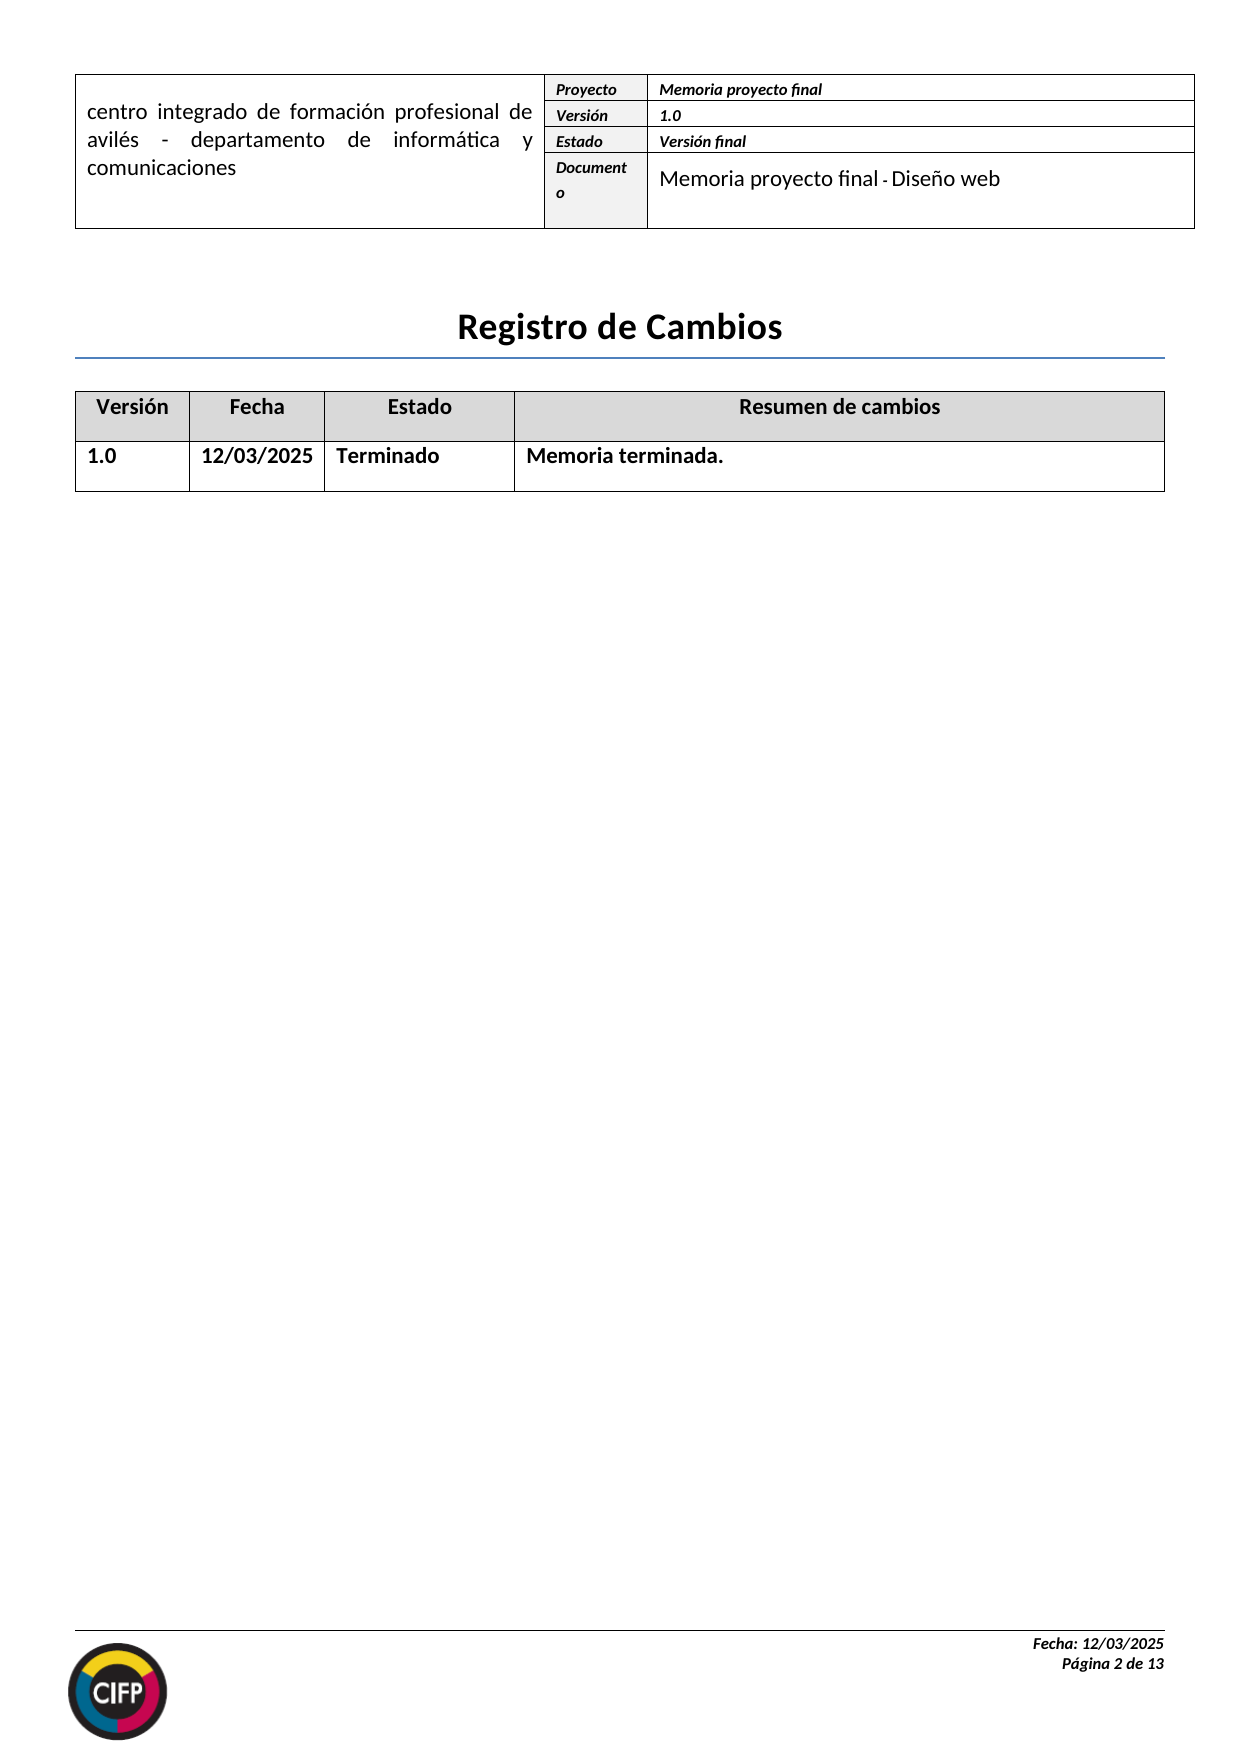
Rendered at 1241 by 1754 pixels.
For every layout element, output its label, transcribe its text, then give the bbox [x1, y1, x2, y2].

table_header Resumen de cambios [515, 392, 1164, 441]
table_cell 12/03/2025 [190, 442, 324, 491]
table_cell 1.0 [76, 442, 189, 491]
table_header Versión [76, 392, 189, 441]
picture [59, 1635, 177, 1746]
table_header Fecha [190, 392, 324, 441]
title Registro de Cambios [75, 303, 1165, 357]
table_cell Memoria terminada. [515, 442, 1164, 491]
table_header Estado [325, 392, 514, 441]
table_cell Terminado [325, 442, 514, 491]
